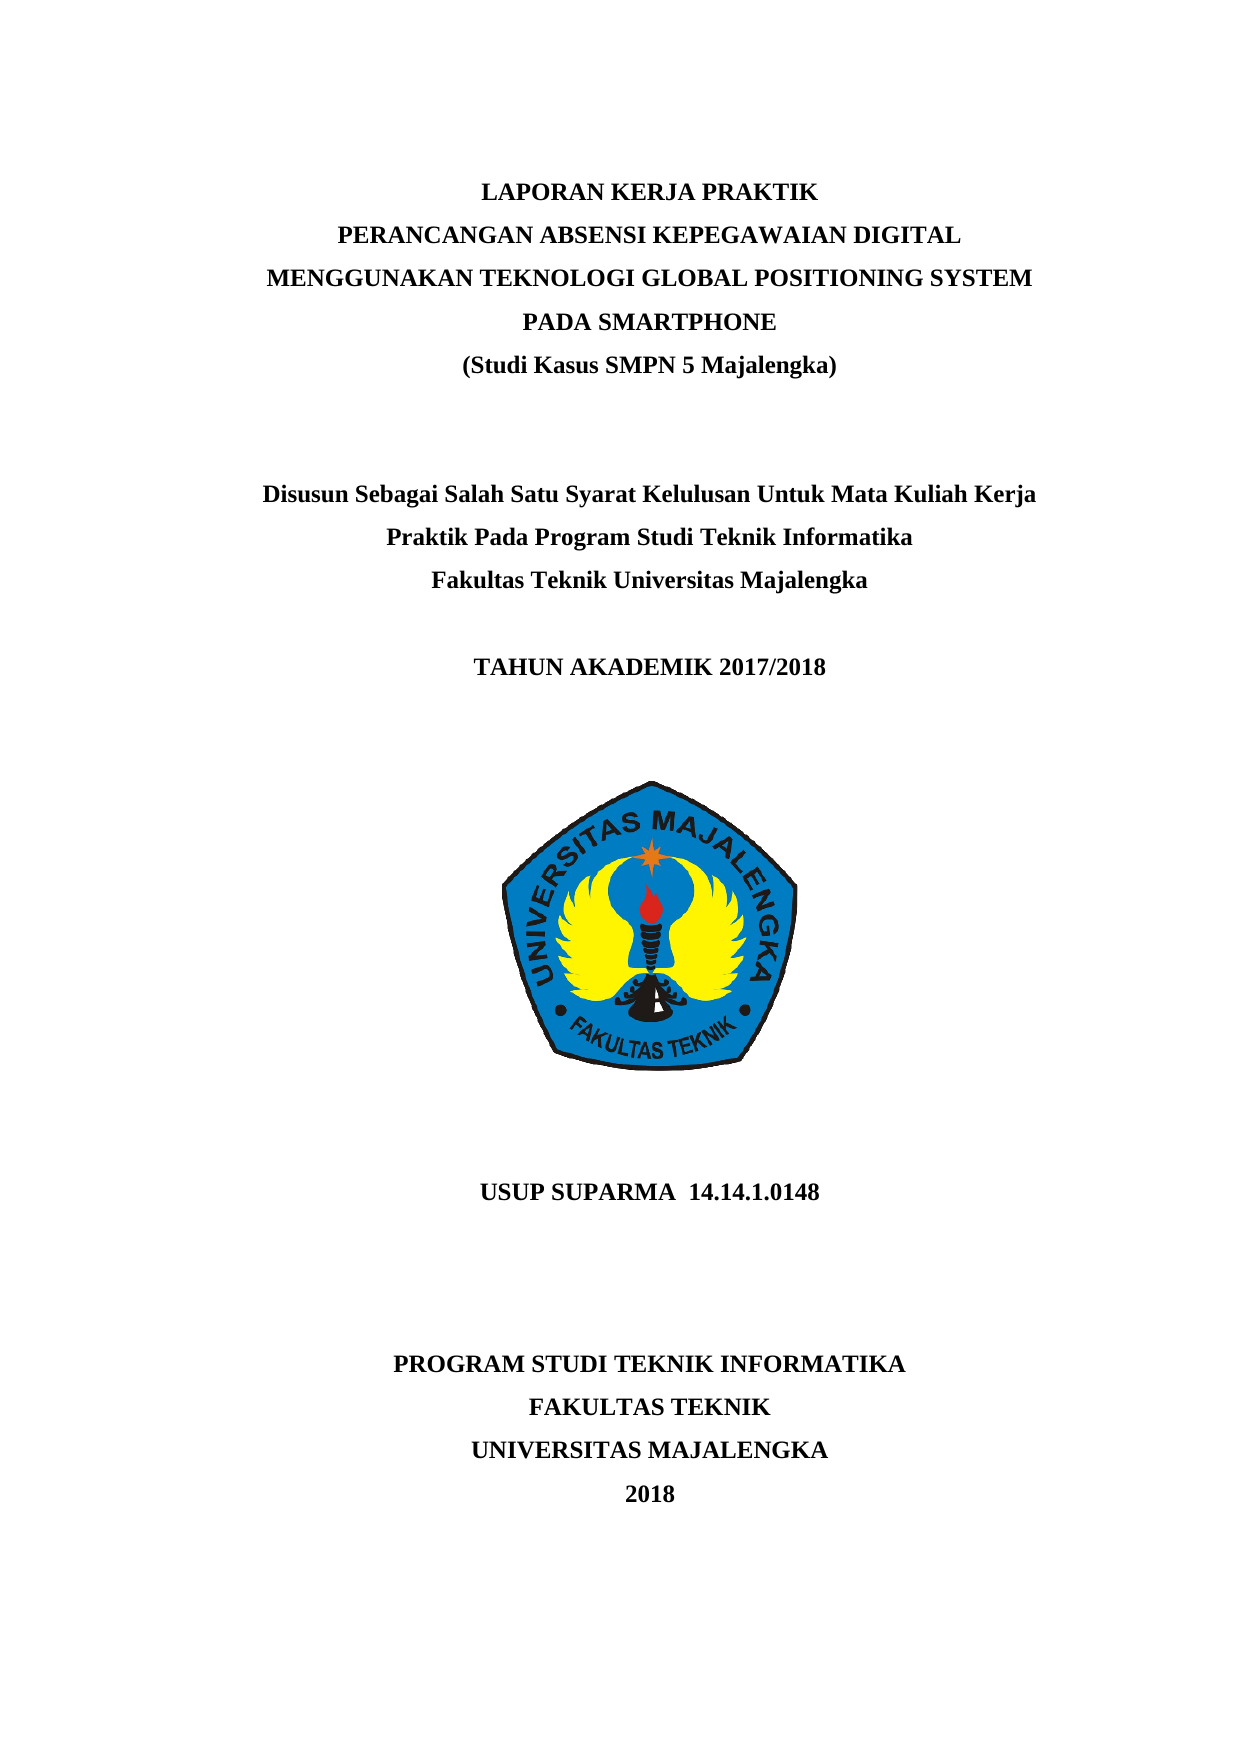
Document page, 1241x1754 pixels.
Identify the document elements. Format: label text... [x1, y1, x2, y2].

text Disusun Sebagai Salah Satu Syarat Kelulusan Untuk Mata Kuliah Kerja Praktik Pada Program Studi Teknik Informatika [236, 479, 1063, 551]
text FAKULTAS TEKNIK [236, 1392, 1063, 1421]
picture [502, 781, 798, 1077]
text USUP SUPARMA 14.14.1.0148 [236, 1177, 1063, 1206]
text TAHUN AKADEMIK 2017/2018 [236, 652, 1063, 680]
text (Studi Kasus SMPN 5 Majalengka) [236, 350, 1063, 378]
text 2018 [236, 1479, 1063, 1507]
text UNIVERSITAS MAJALENGKA [236, 1436, 1063, 1464]
text PROGRAM STUDI TEKNIK INFORMATIKA [236, 1349, 1063, 1378]
text LAPORAN KERJA PRAKTIK [236, 177, 1063, 206]
text PERANCANGAN ABSENSI KEPEGAWAIAN DIGITAL MENGGUNAKAN TEKNOLOGI GLOBAL POSITIONING SYSTEM PADA SMARTPHONE [236, 220, 1063, 335]
text Fakultas Teknik Universitas Majalengka [236, 565, 1063, 594]
